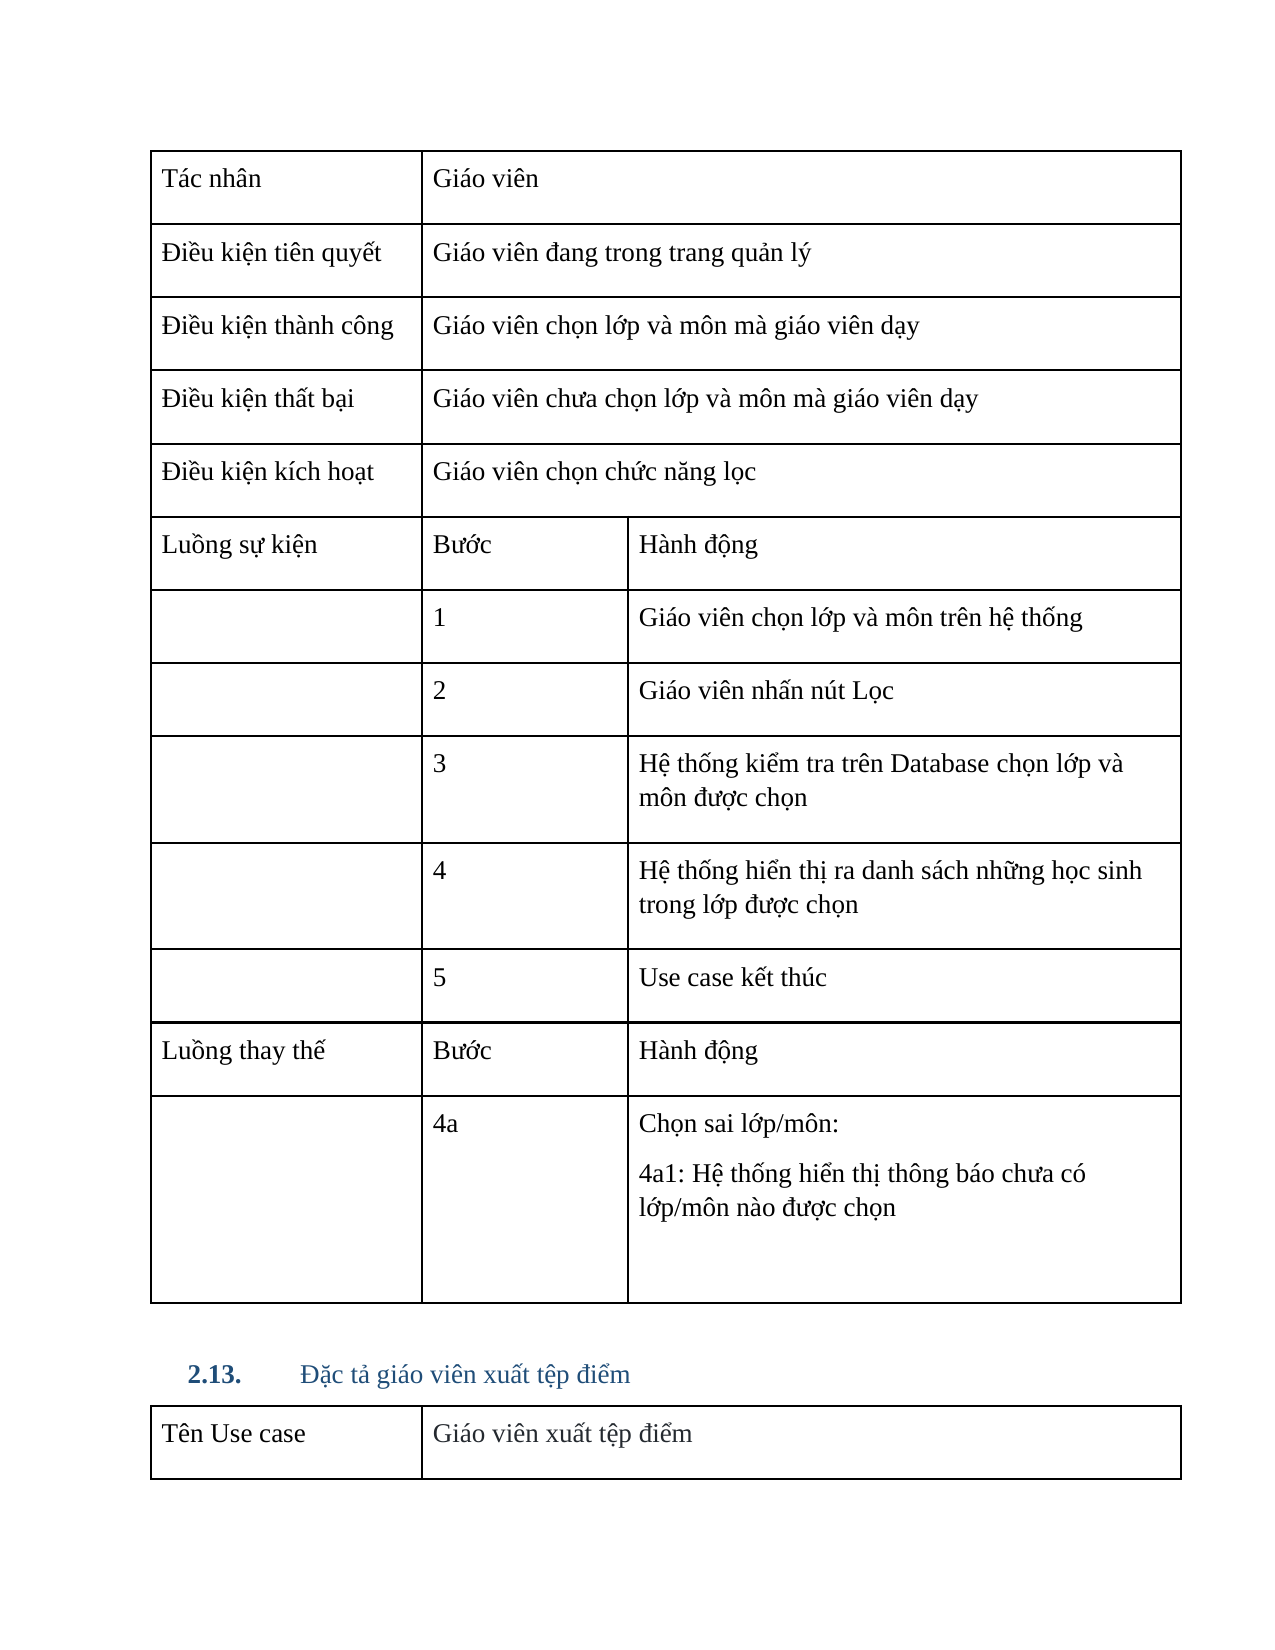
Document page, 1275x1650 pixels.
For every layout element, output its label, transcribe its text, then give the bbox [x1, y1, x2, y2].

table_cell Tác nhân [152, 152, 421, 223]
table_cell 2 [423, 664, 627, 735]
table_cell Giáo viên chọn chức năng lọc [423, 445, 1180, 516]
table_cell Hệ thống hiển thị ra danh sách những học sinh trong lớp được chọn [629, 844, 1180, 948]
table_cell Giáo viên nhấn nút Lọc [629, 664, 1180, 735]
table_cell Điều kiện thất bại [152, 371, 421, 442]
table_cell Luồng thay thế [152, 1024, 421, 1094]
table_cell [152, 591, 421, 662]
table_cell 4a [423, 1097, 627, 1302]
table_cell Giáo viên đang trong trang quản lý [423, 225, 1180, 296]
table_cell Hệ thống kiểm tra trên Database chọn lớp và môn được chọn [629, 737, 1180, 842]
table_cell 3 [423, 737, 627, 842]
table_cell 5 [423, 950, 627, 1021]
table_cell Điều kiện tiên quyết [152, 225, 421, 296]
table_cell Giáo viên chọn lớp và môn trên hệ thống [629, 591, 1180, 662]
table_cell 1 [423, 591, 627, 662]
table_cell [152, 844, 421, 948]
table_cell Hành động [629, 1024, 1180, 1094]
table_cell [152, 737, 421, 842]
table_cell Điều kiện kích hoạt [152, 445, 421, 516]
table_cell Bước [423, 518, 627, 589]
table_cell Luồng sự kiện [152, 518, 421, 589]
table_cell Giáo viên chọn lớp và môn mà giáo viên dạy [423, 298, 1180, 369]
table_cell Giáo viên chưa chọn lớp và môn mà giáo viên dạy [423, 371, 1180, 442]
table_cell Điều kiện thành công [152, 298, 421, 369]
table_cell [152, 950, 421, 1021]
table_cell Chọn sai lớp/môn: 4a1: Hệ thống hiển thị thông báo chưa có lớp/môn nào được chọn [629, 1097, 1180, 1302]
table_cell [152, 1097, 421, 1302]
table_cell Giáo viên [423, 152, 1180, 223]
table_cell Hành động [629, 518, 1180, 589]
subtitle Đặc tả giáo viên xuất tệp điểm [187, 1358, 1125, 1389]
table_cell Use case kết thúc [629, 950, 1180, 1021]
table_cell Bước [423, 1024, 627, 1094]
table_cell 4 [423, 844, 627, 948]
table_header Tên Use case [152, 1407, 421, 1478]
table_cell [152, 664, 421, 735]
table_header Giáo viên xuất tệp điểm [423, 1407, 1180, 1478]
